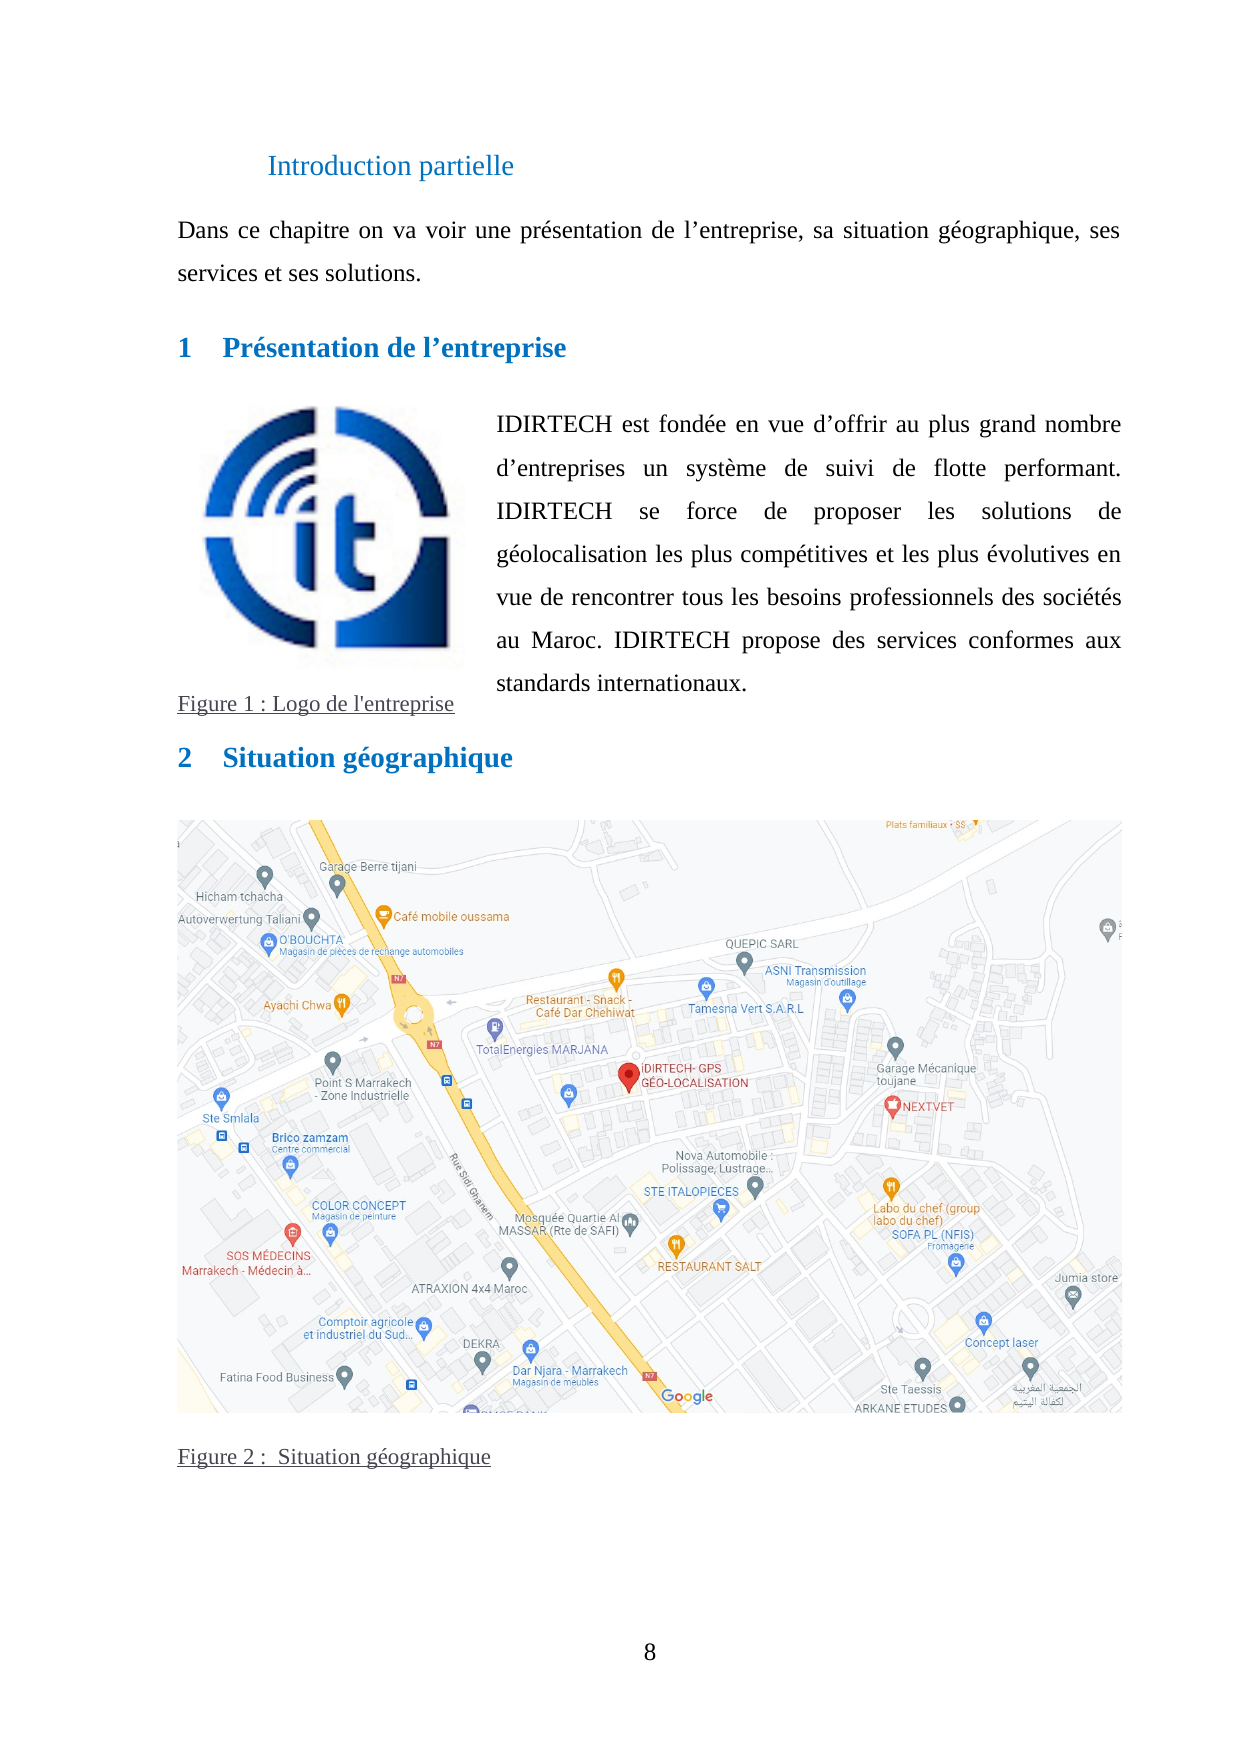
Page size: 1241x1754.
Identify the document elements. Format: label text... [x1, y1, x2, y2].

text Figure 2 : Situation géographique [177, 1443, 1122, 1469]
text Dans ce chapitre on va voir une présentation de l’entreprise, sa situation géographique, ses services et ses solutions. [177, 215, 1122, 287]
picture [177, 820, 1123, 1413]
picture [177, 384, 478, 681]
subtitle Présentation de l’entreprise [177, 330, 1122, 364]
subtitle Situation géographique [177, 741, 1122, 774]
text Introduction partielle [267, 148, 1032, 181]
